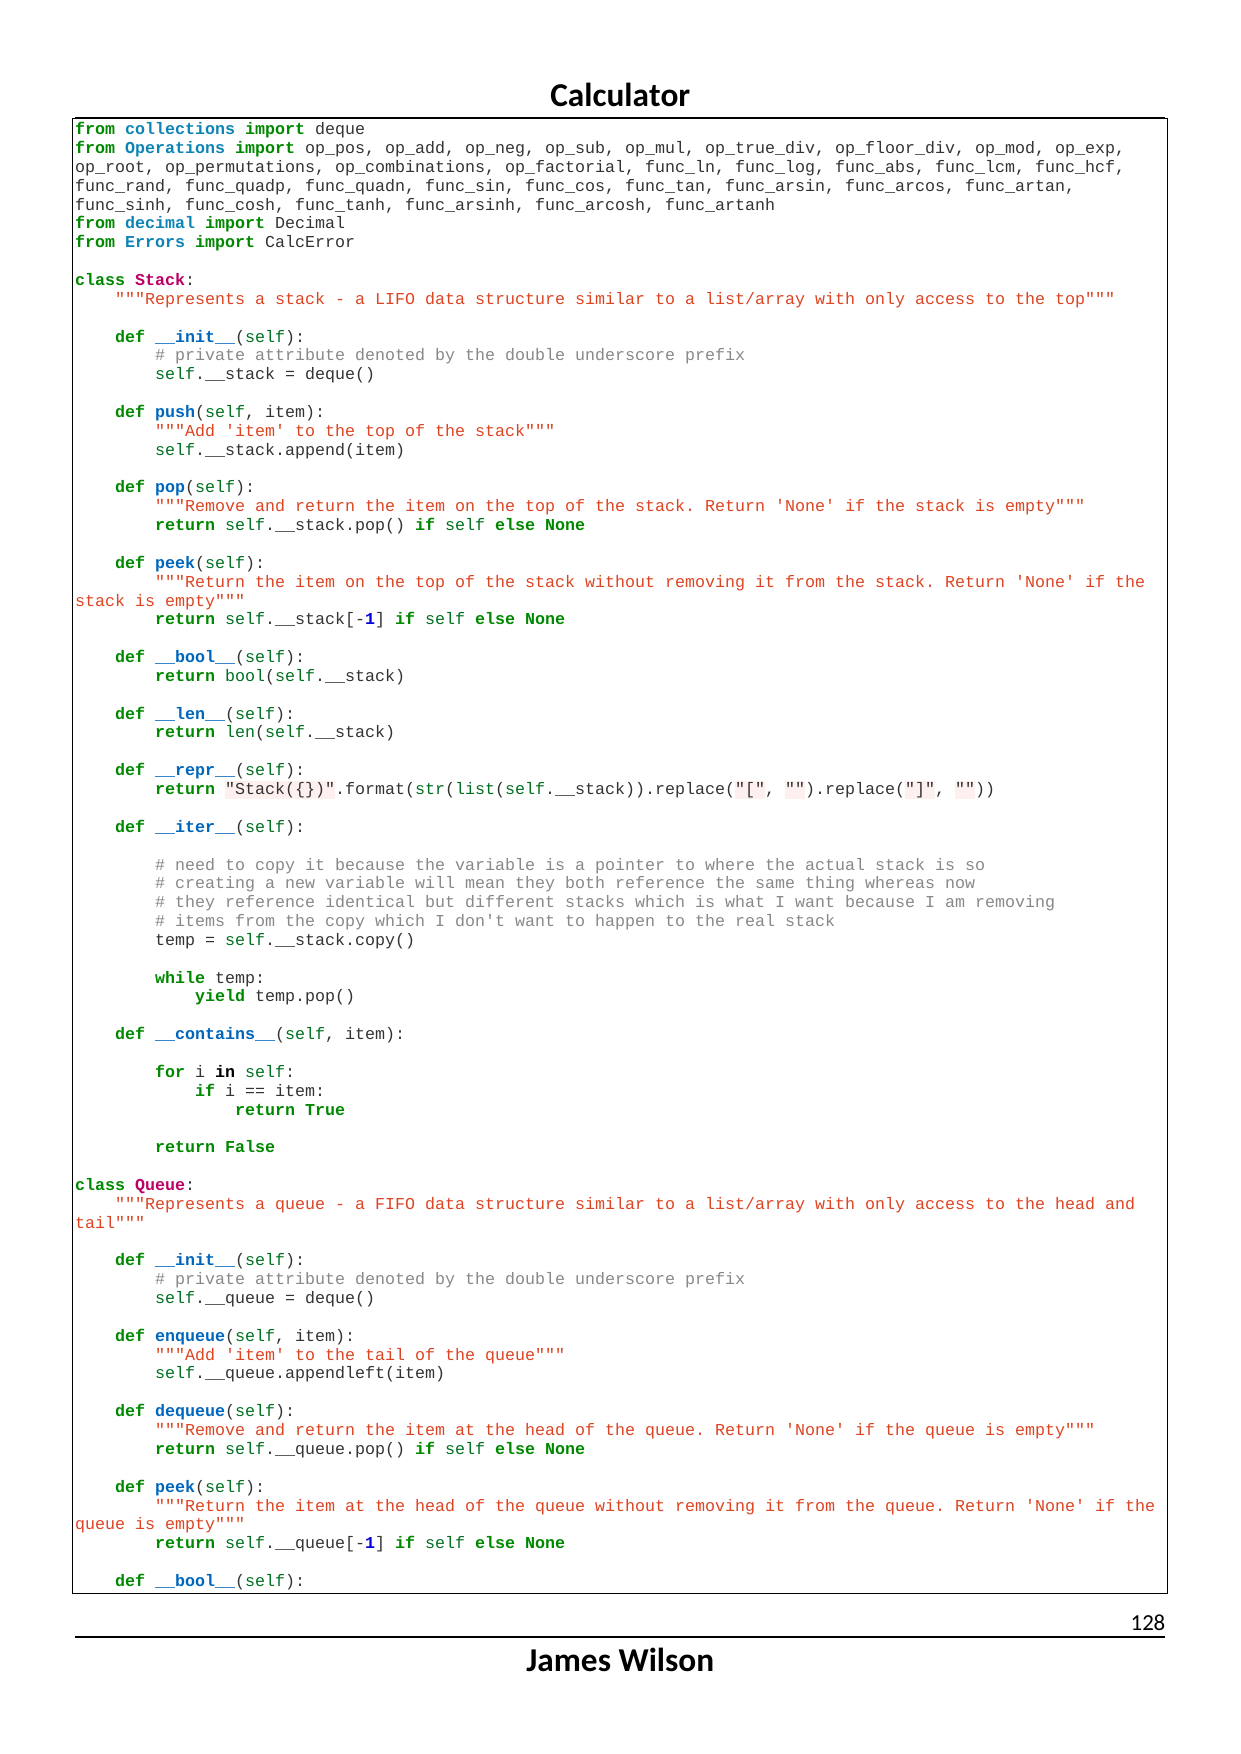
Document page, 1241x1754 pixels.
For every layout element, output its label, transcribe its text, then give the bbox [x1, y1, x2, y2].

text return False [75, 1139, 1165, 1158]
text """Add 'item' to the tail of the queue""" [75, 1346, 1165, 1365]
text def peek(self): [75, 554, 1165, 573]
text def __repr__(self): [75, 762, 1165, 781]
text yield temp.pop() [75, 988, 1165, 1007]
text """Return the item on the top of the stack without removing it from the stack. Return 'None' if the stack is empty""" [75, 573, 1165, 611]
text def pop(self): [75, 479, 1165, 498]
text return self.__stack[-1] if self else None [75, 611, 1165, 630]
text def __init__(self): [75, 1252, 1165, 1271]
text def peek(self): [75, 1478, 1165, 1497]
text """Remove and return the item on the top of the stack. Return 'None' if the stack is empty""" [75, 498, 1165, 517]
text self.__queue.appendleft(item) [75, 1365, 1165, 1384]
text if i == item: [75, 1082, 1165, 1101]
text def __iter__(self): [75, 818, 1165, 837]
text def __bool__(self): [75, 649, 1165, 667]
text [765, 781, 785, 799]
text from Operations import op_pos, op_add, op_neg, op_sub, op_mul, op_true_div, op_floor_div, op_mod, op_exp, op_root, op_permutations, op_combinations, op_factorial, func_ln, func_log, func_abs, func_lcm, func_hcf, func_rand, func_quadp, func_quadn, func_sin, func_cos, func_tan, func_arsin, func_arcos, func_artan, func_sinh, func_cosh, func_tanh, func_arsinh, func_arcosh, func_artanh [75, 139, 1165, 215]
text for i in self: [75, 1063, 1165, 1082]
text """Return the item at the head of the queue without removing it from the queue. Return 'None' if the queue is empty""" [75, 1497, 1165, 1535]
text """Add 'item' to the top of the stack""" [75, 422, 1165, 441]
text return self.__queue[-1] if self else None [75, 1535, 1165, 1554]
text from decimal import Decimal [75, 215, 1165, 234]
text def dequeue(self): [75, 1403, 1165, 1422]
text from collections import deque [73, 119, 1167, 139]
text def __len__(self): [75, 705, 1165, 724]
text self.__stack.append(item) [75, 441, 1165, 460]
text def push(self, item): [75, 403, 1165, 422]
text class Stack: [75, 272, 1165, 290]
text temp = self.__stack.copy() [75, 931, 1165, 950]
text # they reference identical but different stacks which is what I want because I am removing [75, 894, 1165, 913]
text # need to copy it because the variable is a pointer to where the actual stack is so [75, 856, 1165, 875]
text from Errors import CalcError [75, 234, 1165, 253]
text return "Stack({})".format(str(list(self.__stack)).replace("[", "").replace("]", "")) [335, 781, 735, 799]
text # private attribute denoted by the double underscore prefix [75, 1271, 1165, 1290]
text # private attribute denoted by the double underscore prefix [75, 347, 1165, 366]
text def __contains__(self, item): [75, 1026, 1165, 1044]
text return self.__queue.pop() if self else None [75, 1441, 1165, 1459]
text def __bool__(self): [73, 1569, 1167, 1593]
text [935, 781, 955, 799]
text return True [75, 1101, 1165, 1120]
text """Remove and return the item at the head of the queue. Return 'None' if the queue is empty""" [75, 1422, 1165, 1441]
text # creating a new variable will mean they both reference the same thing whereas now [75, 875, 1165, 894]
text while temp: [75, 969, 1165, 988]
text return self.__stack.pop() if self else None [75, 517, 1165, 536]
text self.__queue = deque() [75, 1290, 1165, 1308]
text """Represents a stack - a LIFO data structure similar to a list/array with only access to the top""" [75, 290, 1165, 309]
text # items from the copy which I don't want to happen to the real stack [75, 913, 1165, 931]
text return bool(self.__stack) [75, 667, 1165, 686]
text return len(self.__stack) [75, 724, 1165, 743]
text def enqueue(self, item): [75, 1327, 1165, 1346]
text """Represents a queue - a FIFO data structure similar to a list/array with only access to the head and tail""" [75, 1195, 1165, 1233]
text def __init__(self): [75, 328, 1165, 347]
text class Queue: [75, 1177, 1165, 1195]
text self.__stack = deque() [75, 366, 1165, 385]
